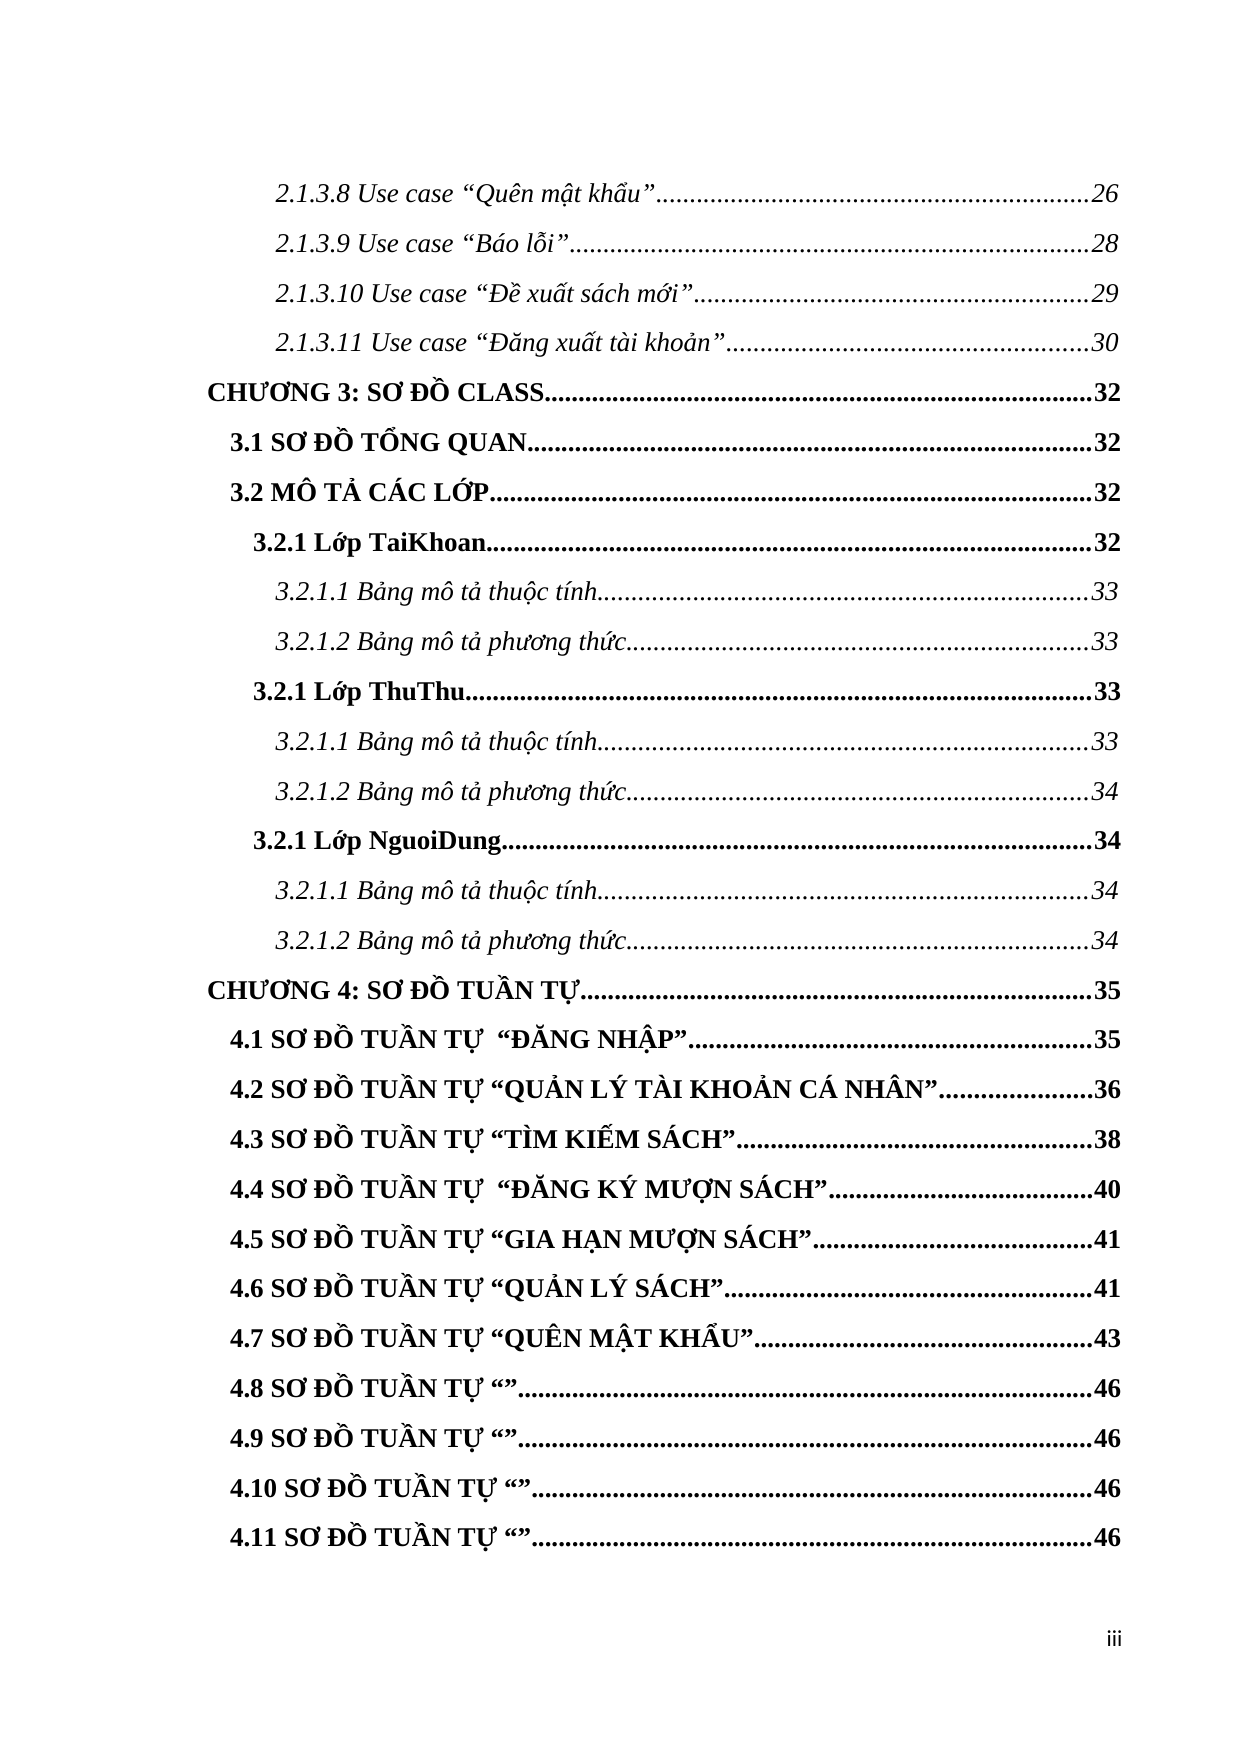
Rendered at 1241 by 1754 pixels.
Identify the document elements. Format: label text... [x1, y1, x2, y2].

text 4.7 SƠ ĐỒ TUẦN TỰ “QUÊN MẬT KHẨU” 43 [230, 1322, 1122, 1353]
text 3.2.1 Lớp TaiKhoan 32 [253, 526, 1122, 557]
text 4.11 SƠ ĐỒ TUẦN TỰ “” 46 [230, 1522, 1122, 1553]
text 4.2 SƠ ĐỒ TUẦN TỰ “QUẢN LÝ TÀI KHOẢN CÁ NHÂN” 36 [230, 1073, 1122, 1104]
text 4.1 SƠ ĐỒ TUẦN TỰ “ĐĂNG NHẬP” 35 [230, 1024, 1122, 1055]
text 3.1 SƠ ĐỒ TỔNG QUAN 32 [230, 426, 1122, 457]
text 3.2.1.2 Bảng mô tả phương thức 34 [275, 924, 1122, 955]
text 3.2.1.1 Bảng mô tả thuộc tính 33 [275, 576, 1122, 607]
text 4.9 SƠ ĐỒ TUẦN TỰ “” 46 [230, 1422, 1122, 1453]
text 3.2.1.1 Bảng mô tả thuộc tính 34 [275, 874, 1122, 905]
text 4.6 SƠ ĐỒ TUẦN TỰ “QUẢN LÝ SÁCH” 41 [230, 1273, 1122, 1304]
text 4.4 SƠ ĐỒ TUẦN TỰ “ĐĂNG KÝ MƯỢN SÁCH” 40 [230, 1173, 1122, 1204]
text 4.10 SƠ ĐỒ TUẦN TỰ “” 46 [230, 1472, 1122, 1503]
text 3.2.1 Lớp NguoiDung 34 [253, 824, 1122, 856]
text 4.5 SƠ ĐỒ TUẦN TỰ “GIA HẠN MƯỢN SÁCH” 41 [230, 1223, 1122, 1254]
text 2.1.3.11 Use case “Đăng xuất tài khoản” 30 [275, 327, 1122, 358]
text CHƯƠNG 3: SƠ ĐỒ CLASS 32 [207, 376, 1122, 407]
text 3.2.1 Lớp ThuThu 33 [253, 675, 1122, 706]
text 3.2.1.2 Bảng mô tả phương thức 33 [275, 625, 1122, 656]
text 2.1.3.10 Use case “Đề xuất sách mới” 29 [275, 277, 1122, 308]
text 2.1.3.9 Use case “Báo lỗi” 28 [275, 227, 1122, 258]
text 3.2.1.2 Bảng mô tả phương thức 34 [275, 775, 1122, 806]
text 4.8 SƠ ĐỒ TUẦN TỰ “” 46 [230, 1372, 1122, 1403]
text 4.3 SƠ ĐỒ TUẦN TỰ “TÌM KIẾM SÁCH” 38 [230, 1123, 1122, 1154]
text 3.2 MÔ TẢ CÁC LỚP 32 [230, 476, 1122, 507]
text 2.1.3.8 Use case “Quên mật khẩu” 26 [275, 177, 1122, 208]
text 3.2.1.1 Bảng mô tả thuộc tính 33 [275, 725, 1122, 756]
text CHƯƠNG 4: SƠ ĐỒ TUẦN TỰ 35 [207, 974, 1122, 1005]
